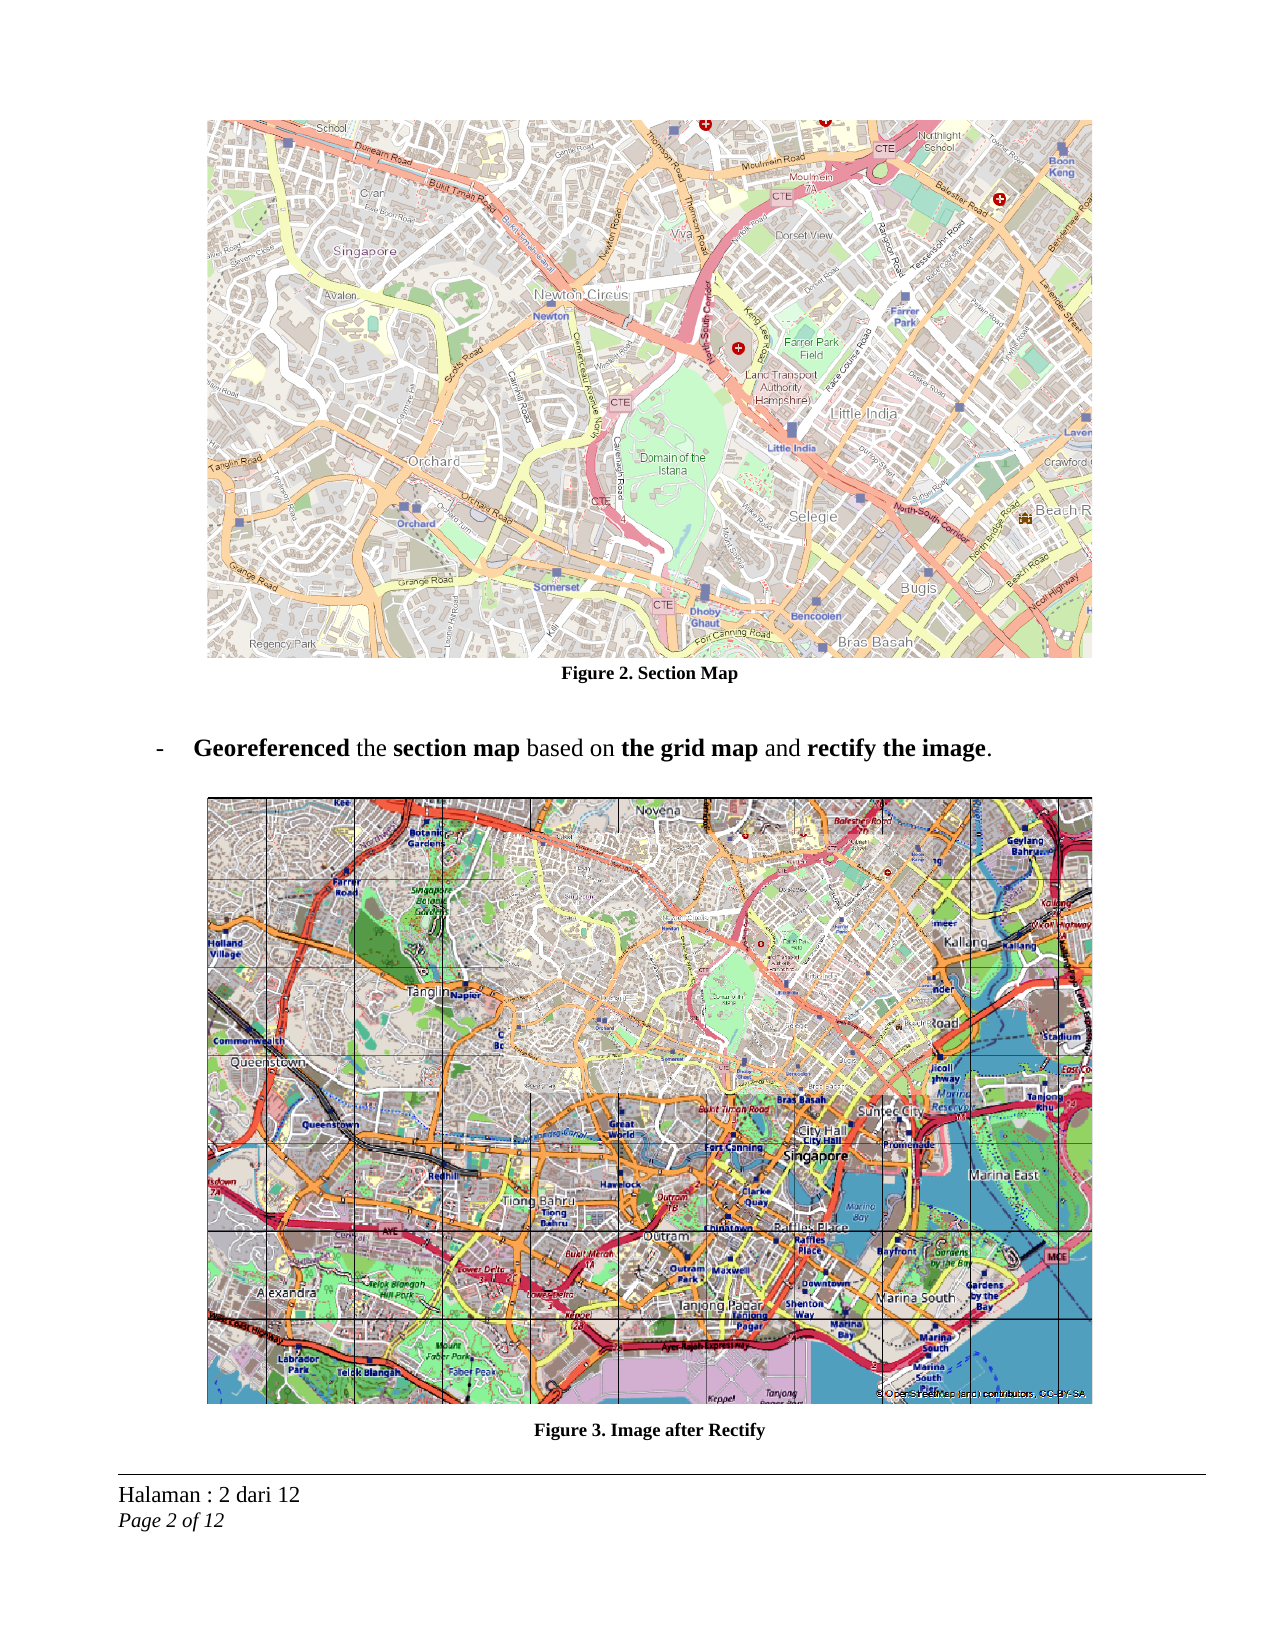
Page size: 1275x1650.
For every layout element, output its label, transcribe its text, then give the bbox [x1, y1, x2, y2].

picture [207, 120, 1093, 658]
text Figure 2. Section Map [118, 662, 1181, 684]
picture [207, 797, 1093, 1404]
list Georeferenced the section map based on the grid map and rectify the image. [156, 733, 1181, 762]
text Figure 3. Image after Rectify [118, 1418, 1181, 1440]
